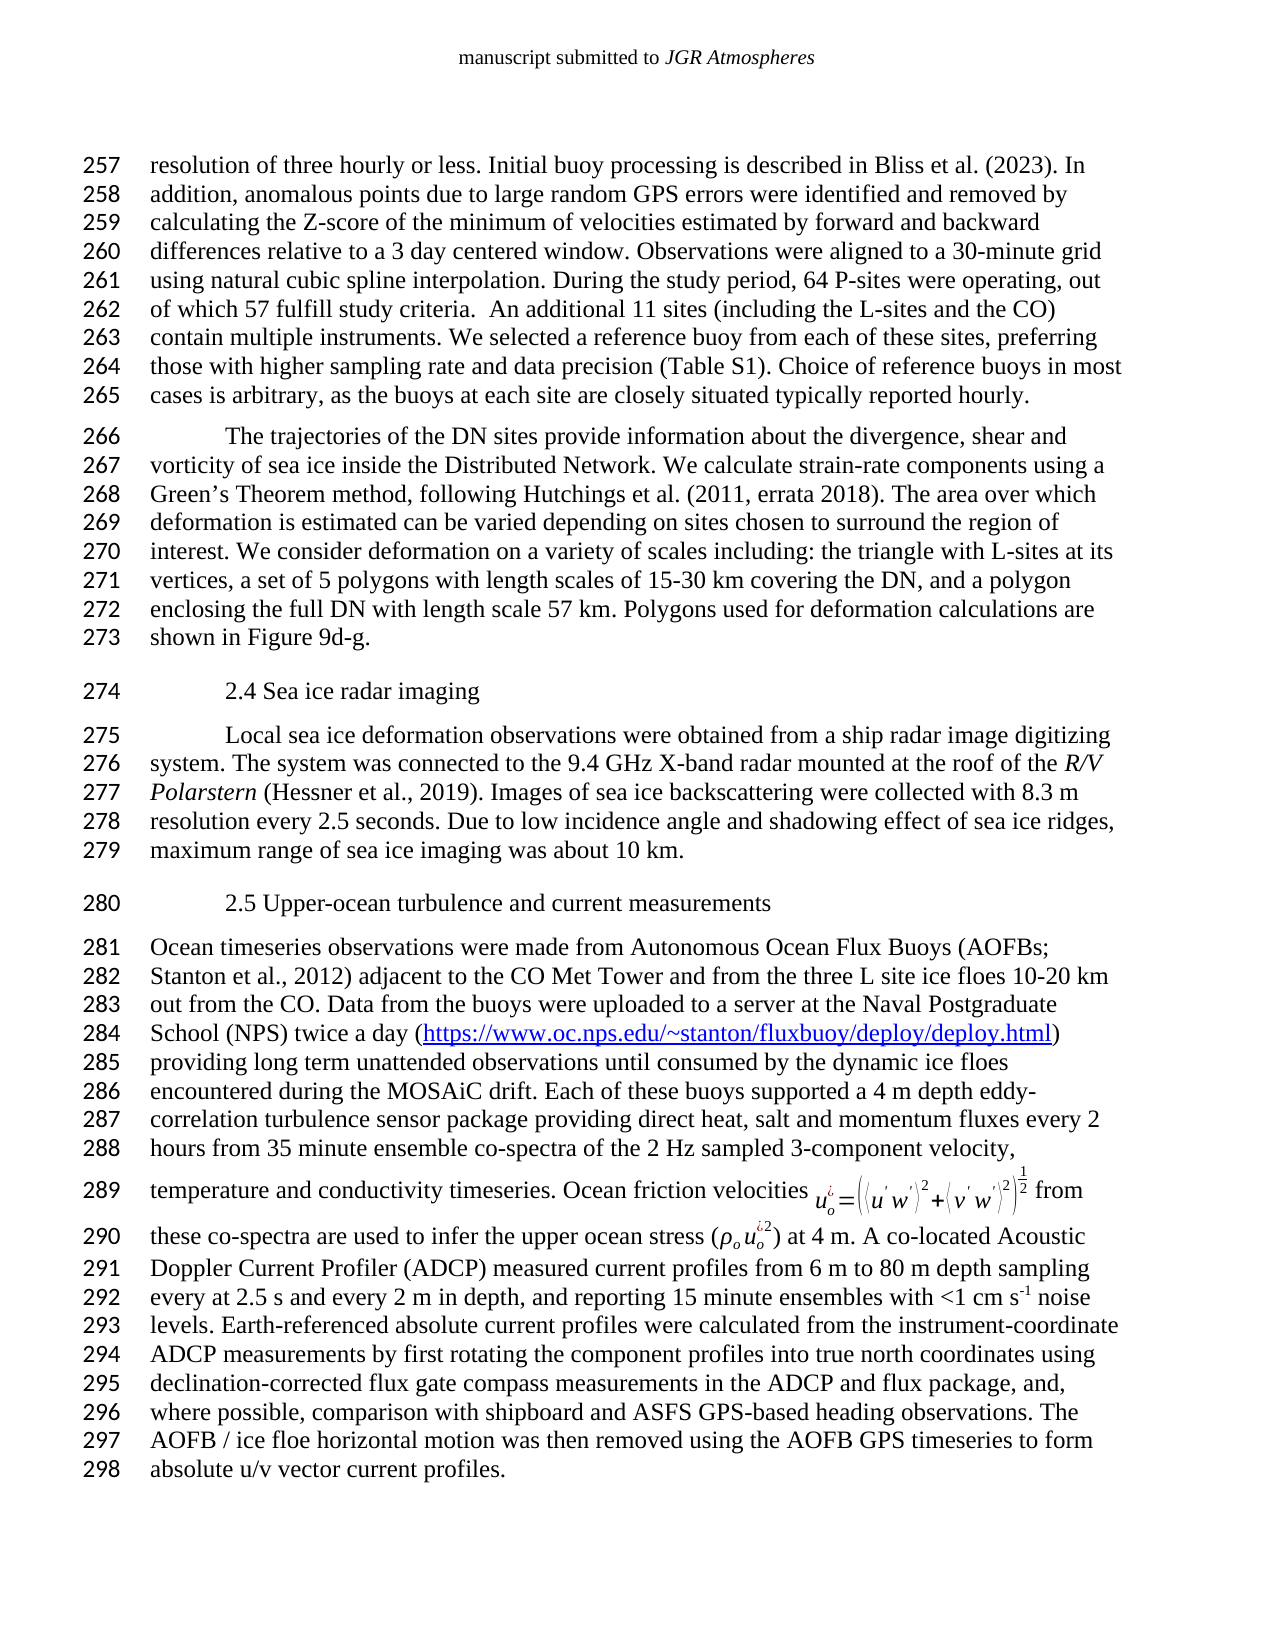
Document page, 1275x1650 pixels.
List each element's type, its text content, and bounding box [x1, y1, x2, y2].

subtitle 2.4 Sea ice radar imaging [225, 676, 1125, 705]
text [150, 150, 1125, 409]
subtitle 2.5 Upper-ocean turbulence and current measurements [225, 888, 1125, 917]
text Ocean timeseries observations were made from Autonomous Ocean Flux Buoys (AOFBs; Stanton et al., 2012) adjacent to the CO Met Tower and from the three L site ice floes 10-20 km out from the CO. Data from the buoys were uploaded to a server at the Naval Postgraduate School (NPS) twice a day (https://www.oc.nps.edu/~stanton/fluxbuoy/deploy/deploy.html) providing long term unattended observations until consumed by the dynamic ice floes encountered during the MOSAiC drift. Each of these buoys supported a 4 m depth eddy-correlation turbulence sensor package providing direct heat, salt and momentum fluxes every 2 hours from 35 minute ensemble co-spectra of the 2 Hz sampled 3-component velocity, temperature and conductivity timeseries. Ocean friction velocities from these co-spectra are used to infer the upper ocean stress () at 4 m. A co-located Acoustic Doppler Current Profiler (ADCP) measured current profiles from 6 m to 80 m depth sampling every at 2.5 s and every 2 m in depth, and reporting 15 minute ensembles with <1 cm s-1 noise levels. Earth-referenced absolute current profiles were calculated from the instrument-coordinate ADCP measurements by first rotating the component profiles into true north coordinates using declination-corrected flux gate compass measurements in the ADCP and flux package, and, where possible, comparison with shipboard and ASFS GPS-based heading observations. The AOFB / ice floe horizontal motion was then removed using the AOFB GPS timeseries to form absolute u/v vector current profiles. [150, 932, 1125, 1483]
text The trajectories of the DN sites provide information about the divergence, shear and vorticity of sea ice inside the Distributed Network. We calculate strain-rate components using a Green’s Theorem method, following Hutchings et al. (2011, errata 2018). The area over which deformation is estimated can be varied depending on sites chosen to surround the region of interest. We consider deformation on a variety of scales including: the triangle with L-sites at its vertices, a set of 5 polygons with length scales of 15-30 km covering the DN, and a polygon enclosing the full DN with length scale 57 km. Polygons used for deformation calculations are shown in Figure 9d-g. [150, 421, 1125, 651]
text Local sea ice deformation observations were obtained from a ship radar image digitizing system. The system was connected to the 9.4 GHz X-band radar mounted at the roof of the R/V Polarstern (Hessner et al., 2019). Images of sea ice backscattering were collected with 8.3 m resolution every 2.5 seconds. Due to low incidence angle and shadowing effect of sea ice ridges, maximum range of sea ice imaging was about 10 km. [150, 720, 1125, 863]
